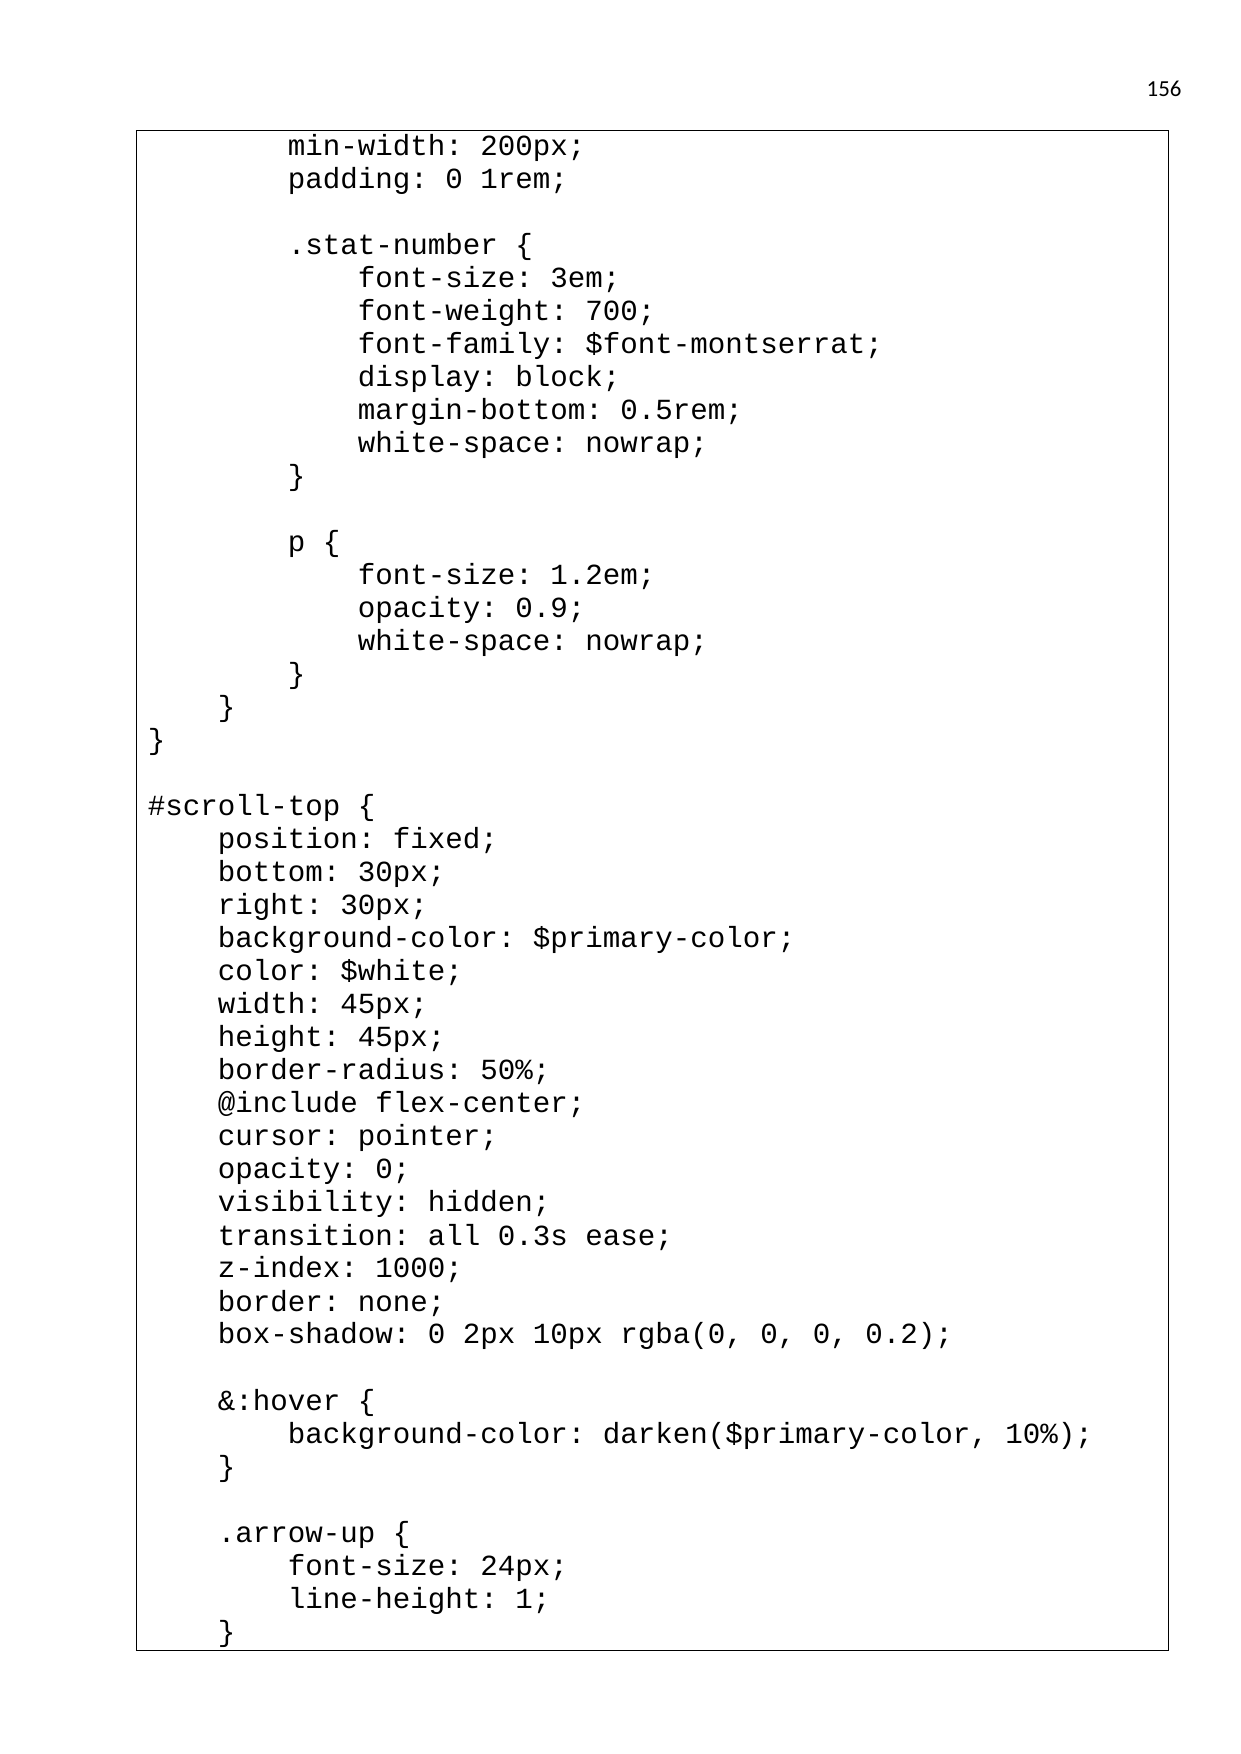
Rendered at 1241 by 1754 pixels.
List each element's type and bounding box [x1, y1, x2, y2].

table_header [137, 131, 1168, 1650]
